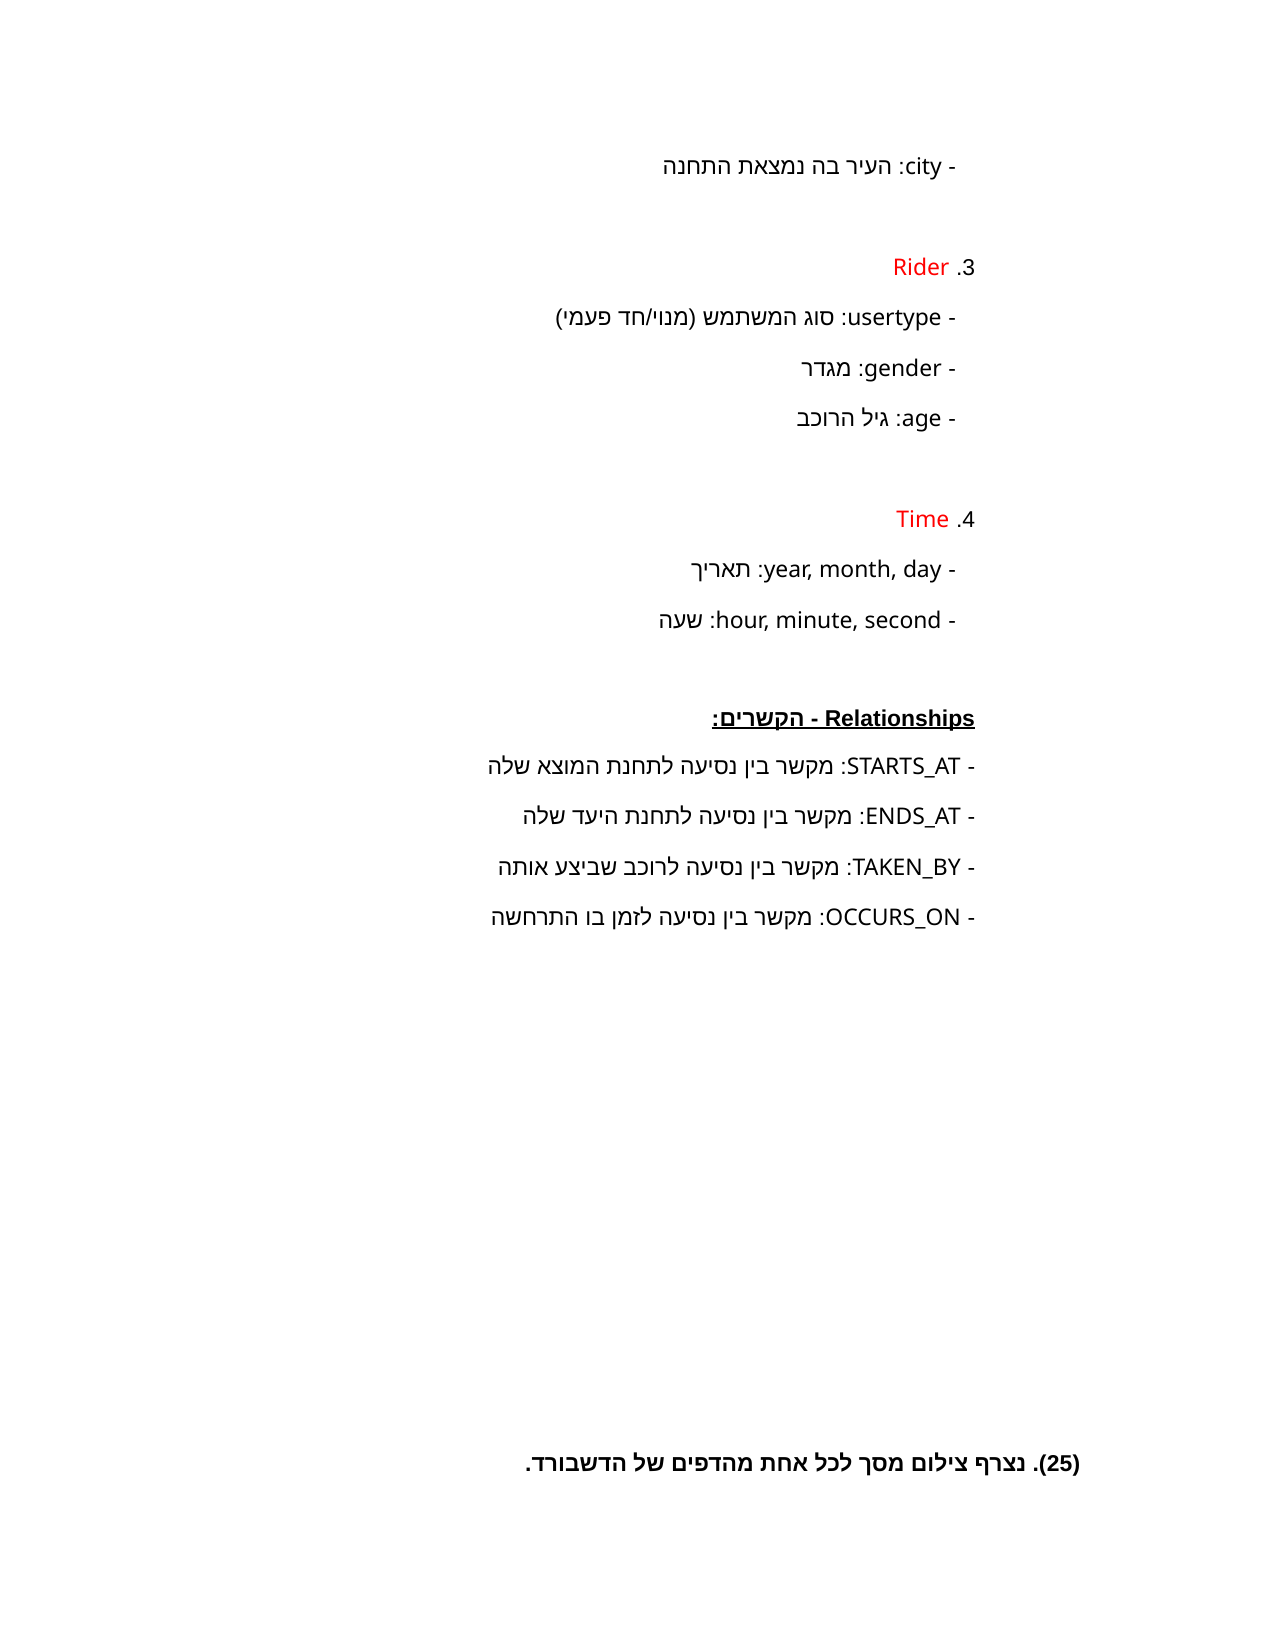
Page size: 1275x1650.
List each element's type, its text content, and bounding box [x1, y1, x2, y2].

text - city: העיר בה נמצאת התחנה [150, 150, 975, 181]
text 4. Time [150, 503, 975, 534]
text - ENDS_AT: מקשר בין נסיעה לתחנת היעד שלה [150, 800, 975, 831]
text - year, month, day: תאריך [150, 553, 975, 584]
text - usertype: סוג המשתמש (מנוי/חד פעמי) [150, 301, 975, 332]
text - age: גיל הרוכב [150, 402, 975, 433]
text - gender: מגדר [150, 352, 975, 383]
text 3. Rider [150, 251, 975, 282]
text (25). נצרף צילום מסך לכל אחת מהדפים של הדשבורד. [150, 1450, 1080, 1477]
text - OCCURS_ON: מקשר בין נסיעה לזמן בו התרחשה [150, 901, 975, 932]
text Relationships - הקשרים: [150, 704, 975, 731]
text - TAKEN_BY: מקשר בין נסיעה לרוכב שביצע אותה [150, 851, 975, 882]
text - hour, minute, second: שעה [150, 604, 975, 635]
text - STARTS_AT: מקשר בין נסיעה לתחנת המוצא שלה [150, 750, 975, 781]
